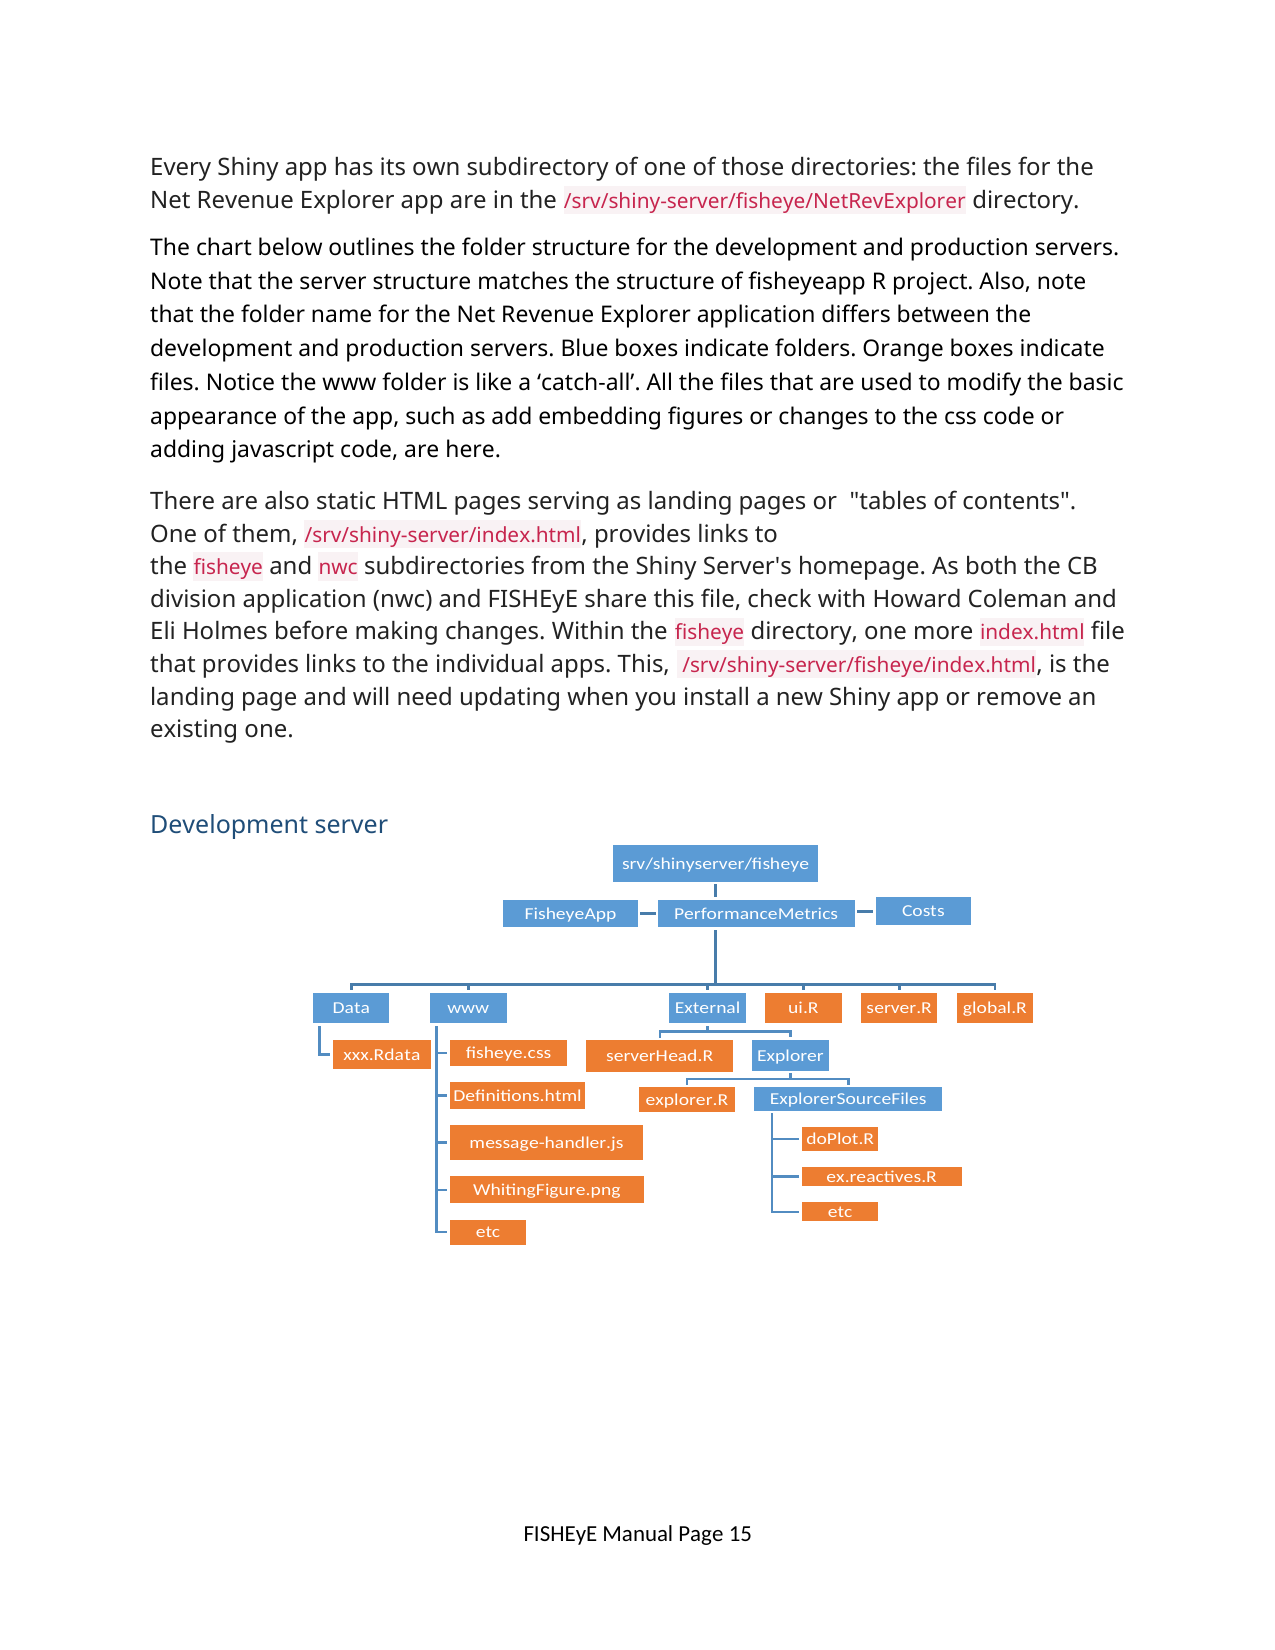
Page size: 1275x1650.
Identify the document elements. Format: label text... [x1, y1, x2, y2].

text There are also static HTML pages serving as landing pages or "tables of contents". One of them, /srv/shiny-server/index.html, provides links to the fisheye and nwc subdirectories from the Shiny Server's homepage. As both the CB division application (nwc) and FISHEyE share this file, check with Howard Coleman and Eli Holmes before making changes. Within the fisheye directory, one more index.html file that provides links to the individual apps. This, /srv/shiny-server/fisheye/index.html, is the landing page and will need updating when you install a new Shiny app or remove an existing one. [150, 484, 1125, 744]
subtitle Development server [150, 807, 1125, 841]
text The chart below outlines the folder structure for the development and production servers. Note that the server structure matches the structure of fisheyeapp R project. Also, note that the folder name for the Net Revenue Explorer application differs between the development and production servers. Blue boxes indicate folders. Orange boxes indicate files. Notice the www folder is like a ‘catch-all’. All the files that are used to modify the basic appearance of the app, such as add embedding figures or changes to the css code or adding javascript code, are here. [150, 231, 1125, 464]
text Every Shiny app has its own subdirectory of one of those directories: the files for the Net Revenue Explorer app are in the /srv/shiny-server/fisheye/NetRevExplorer directory. [150, 150, 1125, 215]
